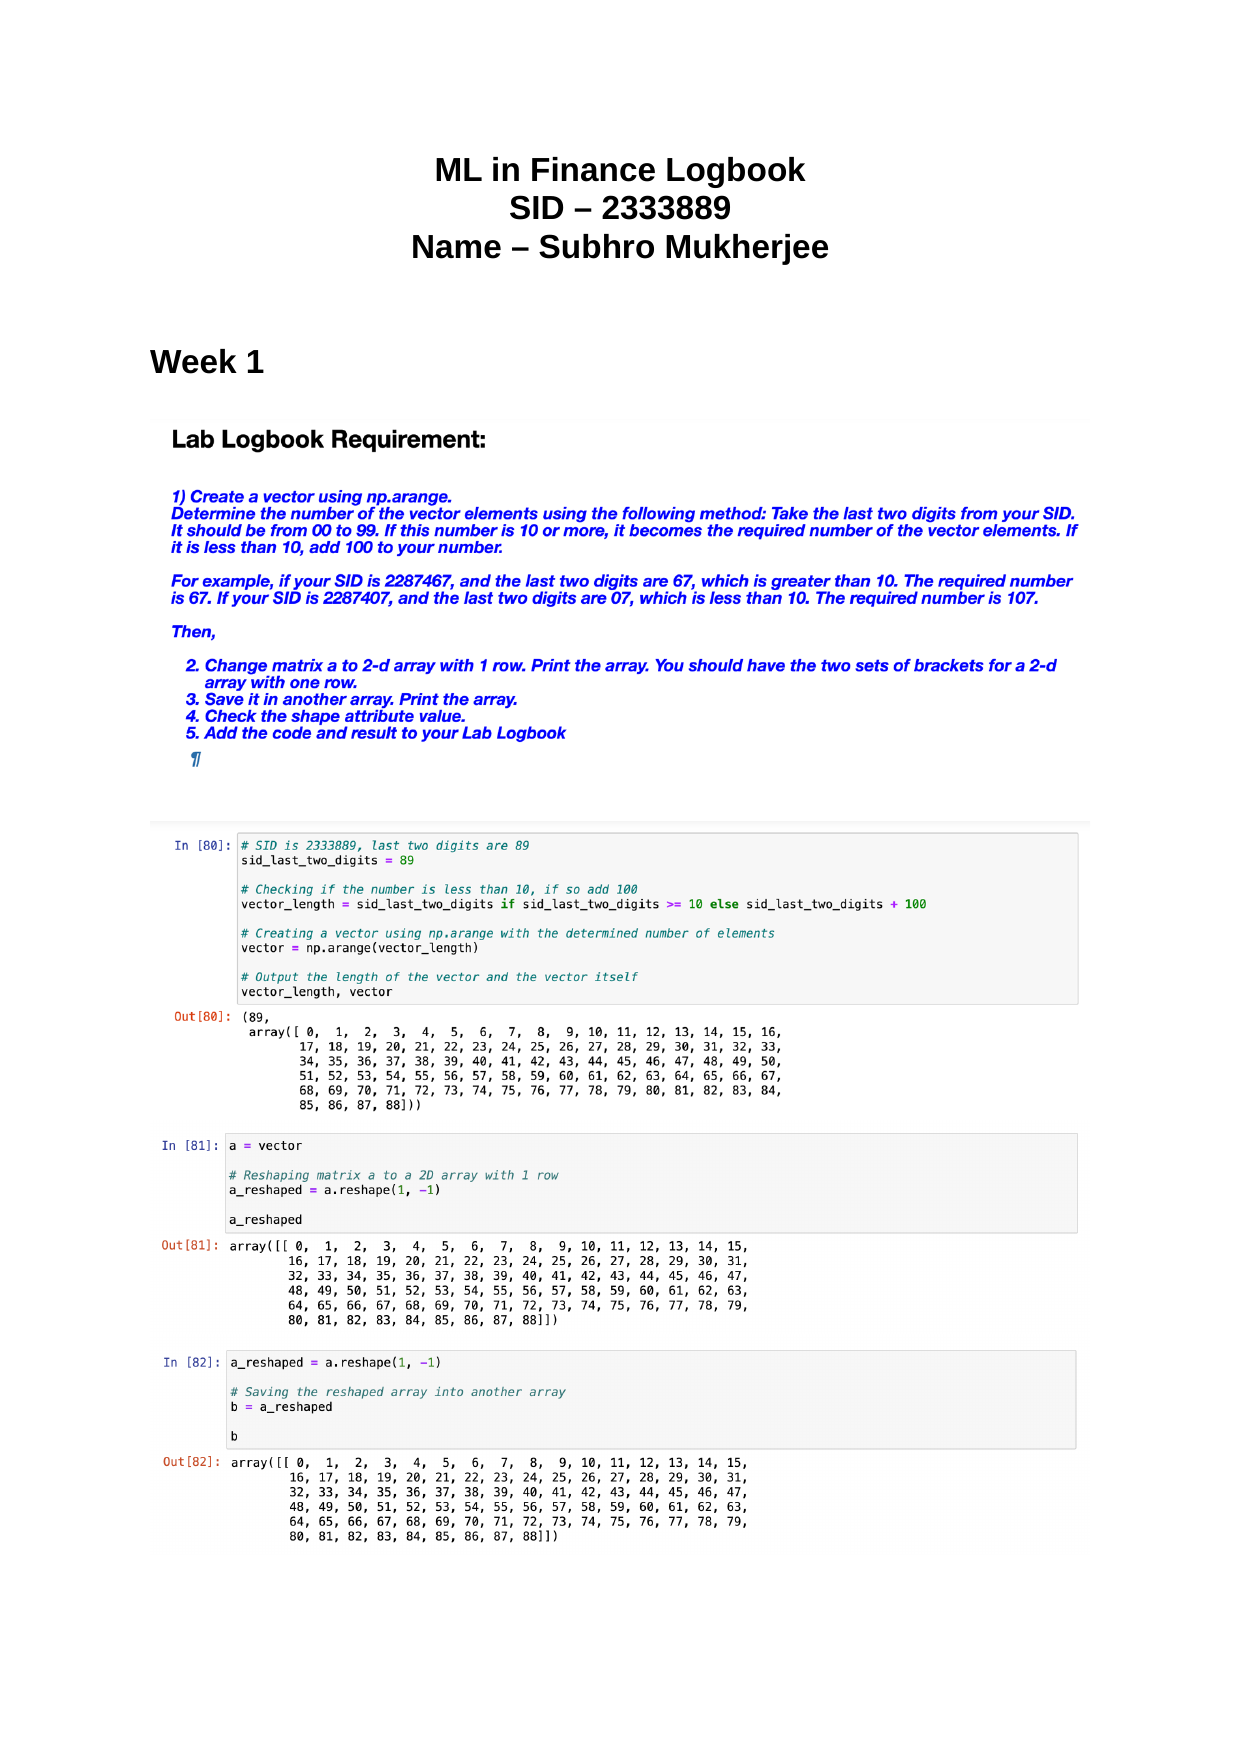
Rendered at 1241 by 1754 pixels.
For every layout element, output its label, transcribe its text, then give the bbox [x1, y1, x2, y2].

picture [150, 419, 1091, 784]
text Week 1 [150, 342, 1090, 381]
picture [150, 821, 1091, 1555]
text ML in Finance Logbook [150, 150, 1090, 188]
text Name – Subhro Mukherjee [150, 227, 1090, 265]
text SID – 2333889 [150, 188, 1090, 227]
